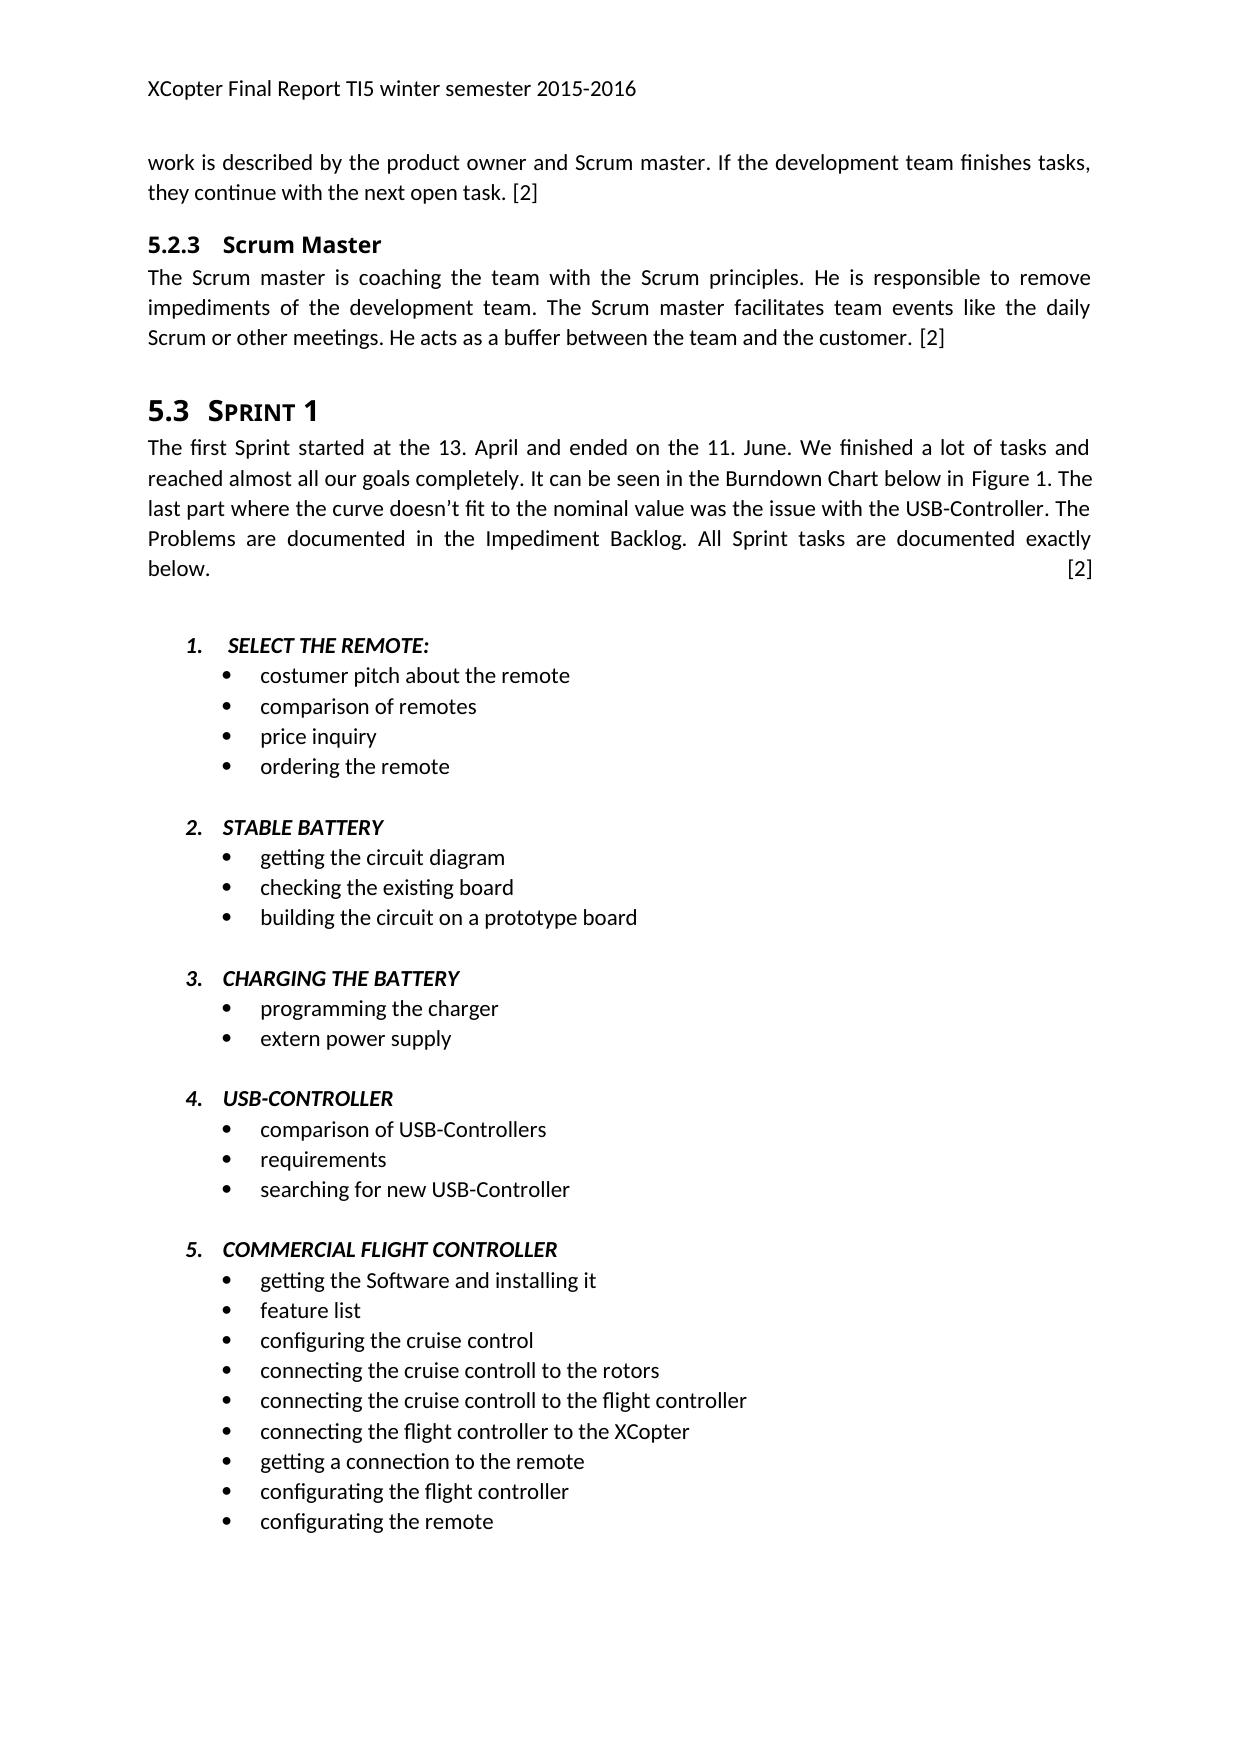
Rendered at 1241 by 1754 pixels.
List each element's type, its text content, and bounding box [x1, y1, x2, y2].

list searching for new USB-Controller [223, 1175, 1093, 1203]
list extern power supply [223, 1024, 1093, 1052]
text The Scrum master is coaching the team with the Scrum principles. He is responsible to remove impediments of the development team. The Scrum master facilitates team events like the daily Scrum or other meetings. He acts as a buffer between the team and the customer. [148, 263, 1093, 351]
list USB-Controller [185, 1084, 1093, 1113]
list Charging the battery [185, 964, 1093, 992]
list getting the circuit diagram [223, 843, 1093, 871]
list requirements [223, 1145, 1093, 1173]
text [148, 148, 1093, 206]
subtitle Scrum Master [148, 229, 1093, 260]
list connecting the flight controller to the XCopter [223, 1417, 1093, 1445]
list connecting the cruise controll to the rotors [223, 1356, 1093, 1384]
list connecting the cruise controll to the flight controller [223, 1387, 1093, 1415]
list configuring the cruise control [223, 1326, 1093, 1354]
list getting a connection to the remote [223, 1447, 1093, 1475]
list configurating the flight controller [223, 1477, 1093, 1505]
list costumer pitch about the remote [223, 662, 1093, 690]
list price inquiry [223, 722, 1093, 750]
list Select the remote: [185, 631, 1093, 659]
list programming the charger [223, 994, 1093, 1022]
list configurating the remote [223, 1507, 1093, 1536]
text The first Sprint started at the 13. April and ended on the 11. June. We finished a lot of tasks and reached almost all our goals completely. It can be seen in the Burndown Chart below in Figure 1. The last part where the curve doesn’t fit to the nominal value was the issue with the USB-Controller. The Problems are documented in the Impediment Backlog. All Sprint tasks are documented exactly below. [148, 433, 1093, 613]
list checking the existing board [223, 873, 1093, 901]
list Commercial flight controller [185, 1236, 1093, 1264]
list Stable battery [185, 813, 1093, 841]
list comparison of remotes [223, 692, 1093, 720]
list building the circuit on a prototype board [223, 903, 1093, 931]
list comparison of USB-Controllers [223, 1115, 1093, 1143]
list getting the Software and installing it [223, 1266, 1093, 1294]
list feature list [223, 1296, 1093, 1324]
list ordering the remote [223, 752, 1093, 780]
subtitle Sprint 1 [148, 391, 1093, 430]
